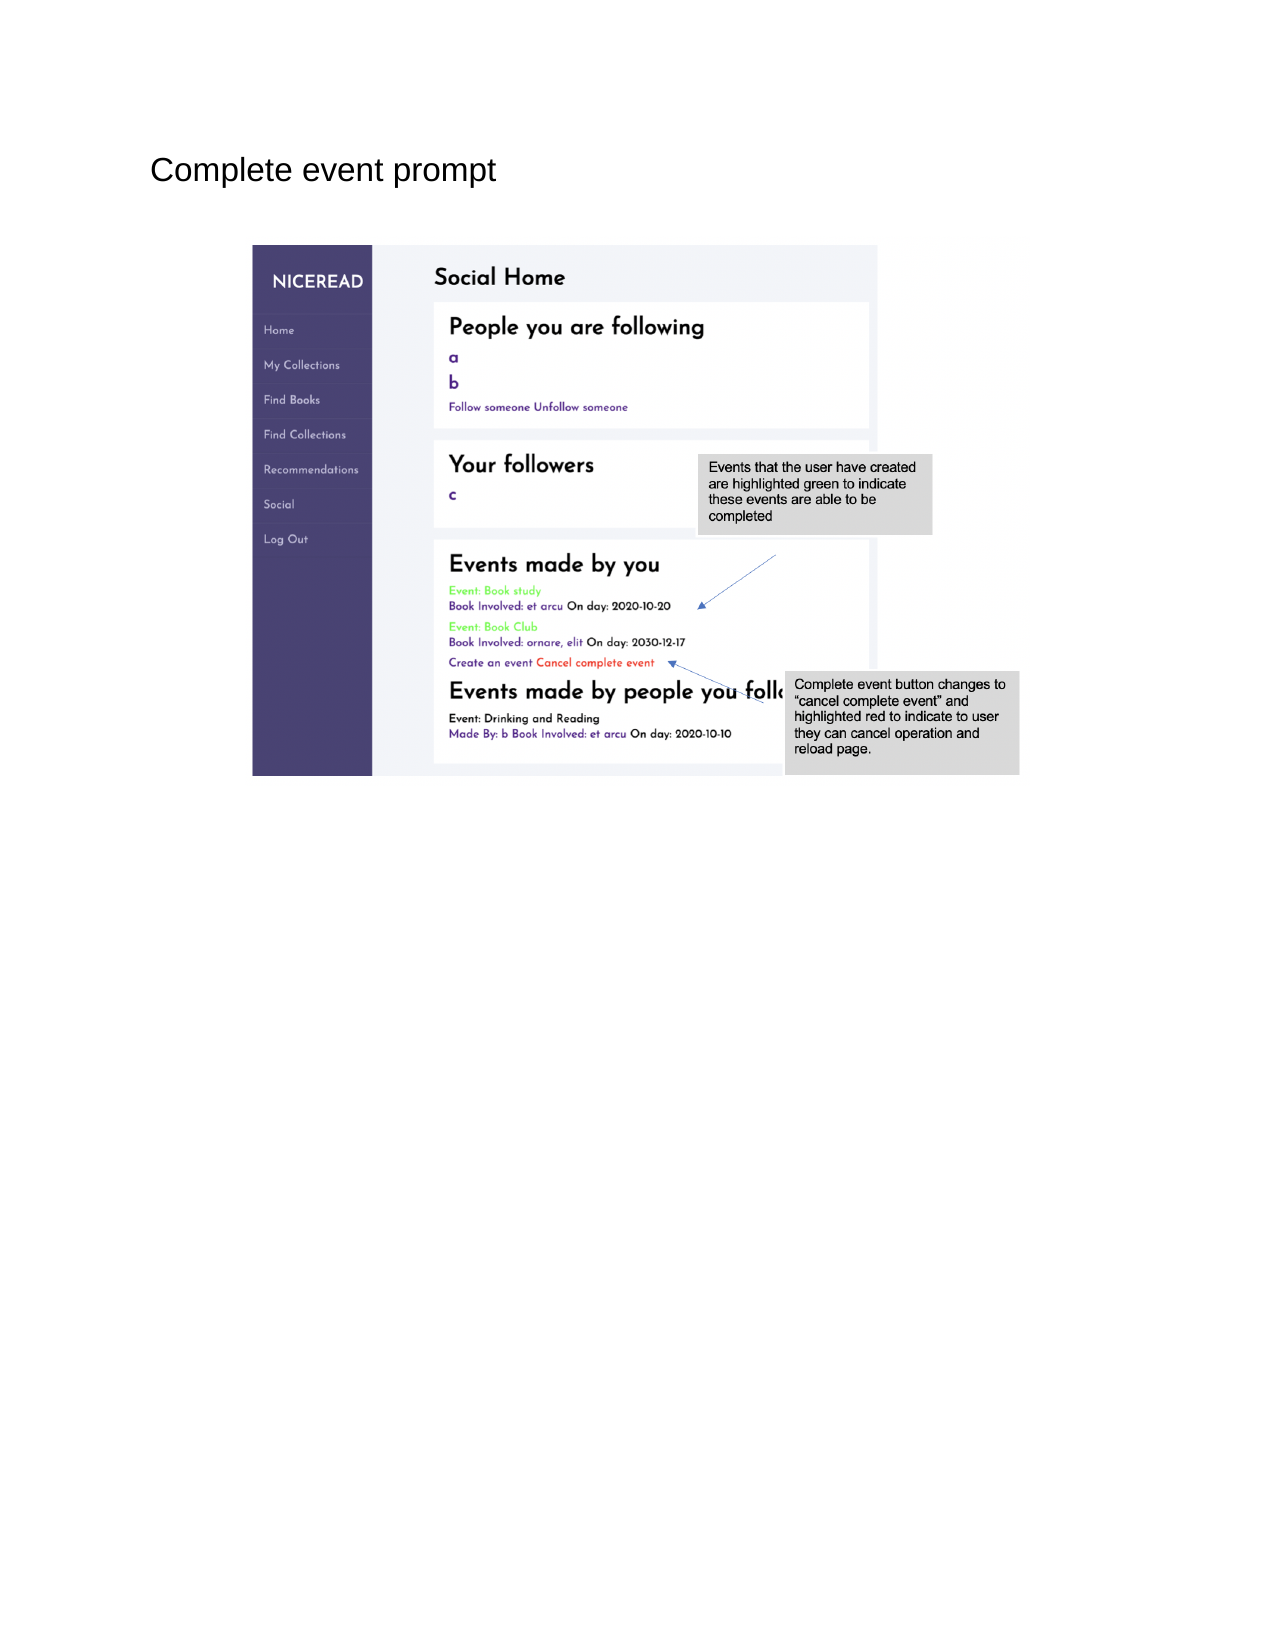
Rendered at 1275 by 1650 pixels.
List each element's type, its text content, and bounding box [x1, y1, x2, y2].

picture [245, 236, 1030, 786]
subtitle Complete event prompt [150, 150, 1125, 188]
